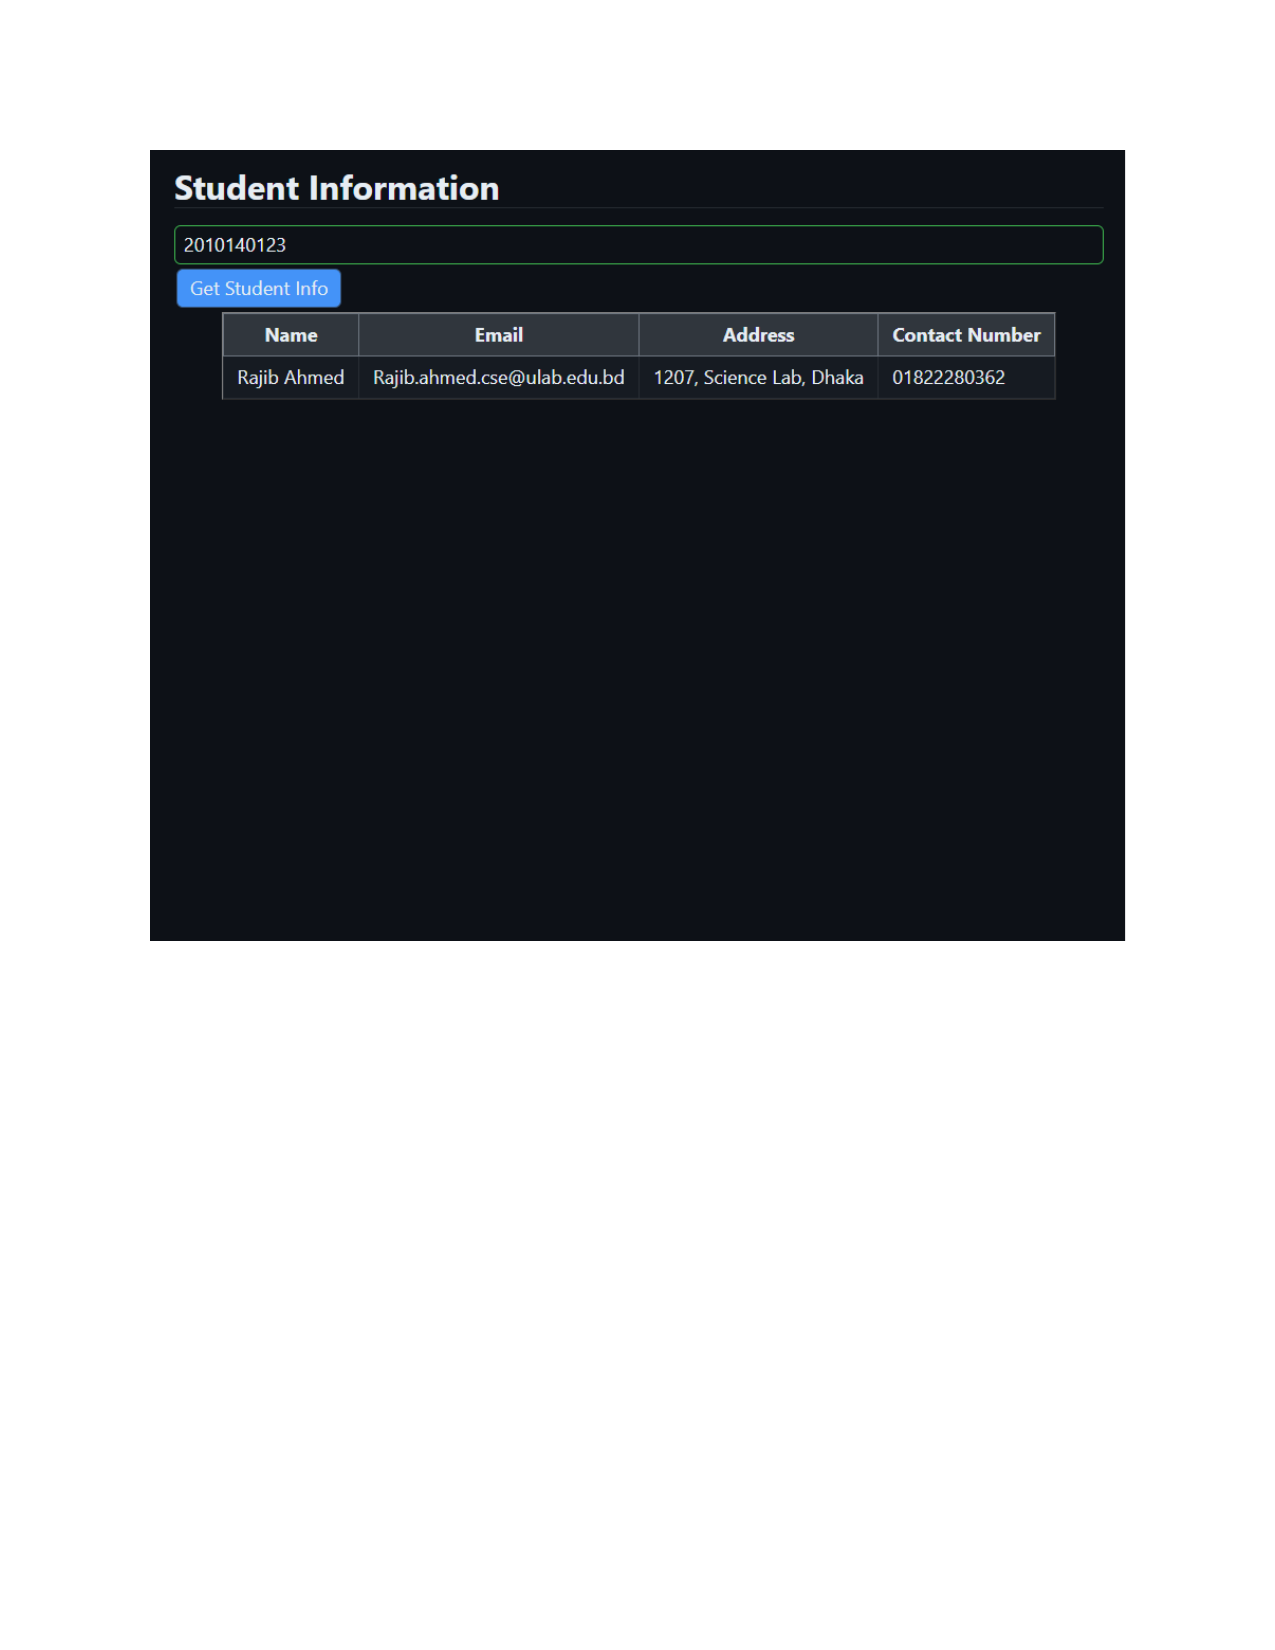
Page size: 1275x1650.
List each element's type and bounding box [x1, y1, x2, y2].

picture [150, 150, 1125, 941]
